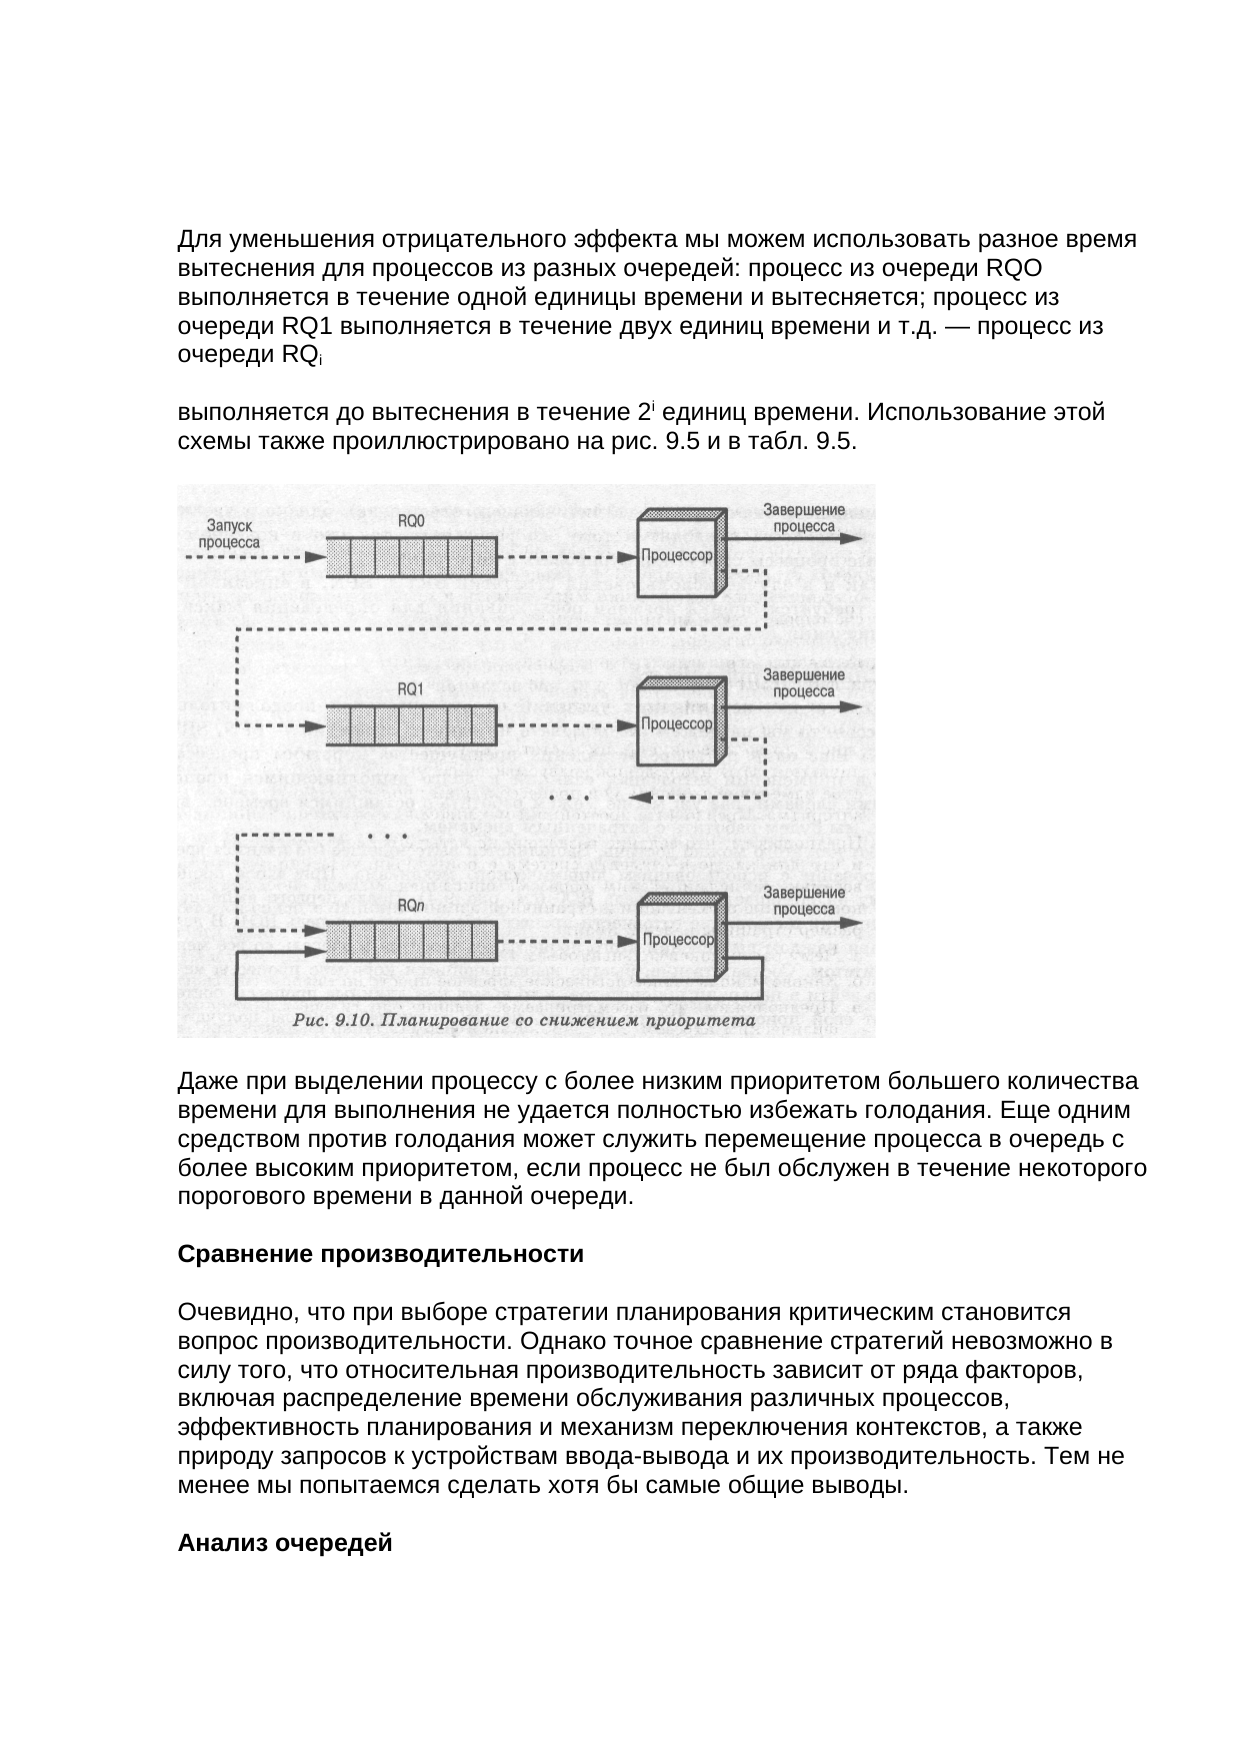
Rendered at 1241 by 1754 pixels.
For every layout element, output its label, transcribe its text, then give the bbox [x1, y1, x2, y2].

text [177, 224, 1152, 368]
text Анализ очередей [177, 1528, 1152, 1556]
text Очевидно, что при выборе стратегии планирования критическим становится вопрос производительности. Однако точное сравнение стратегий невозможно в силу того, что относительная производительность зависит от ряда факторов, включая распределение времени обслуживания различных процессов, эффективность планирования и механизм переключения контекстов, а также природу запросов к устройствам ввода-вывода и их производительность. Тем не менее мы попытаемся сделать хотя бы самые общие выводы. [177, 1297, 1152, 1498]
text Сравнение производительности [177, 1239, 1152, 1268]
text выполняется до вытеснения в течение 2i единиц времени. Использование этой схемы также проиллюстрировано на рис. 9.5 и в табл. 9.5. [177, 397, 1152, 455]
picture [177, 484, 876, 1038]
text Даже при выделении процессу с более низким приоритетом большего количества времени для выполнения не удается полностью избежать голодания. Еще одним средством против голодания может служить перемещение процесса в очередь с более высоким приоритетом, если процесс не был обслужен в течение некоторого порогового времени в данной очереди. [177, 1066, 1152, 1210]
